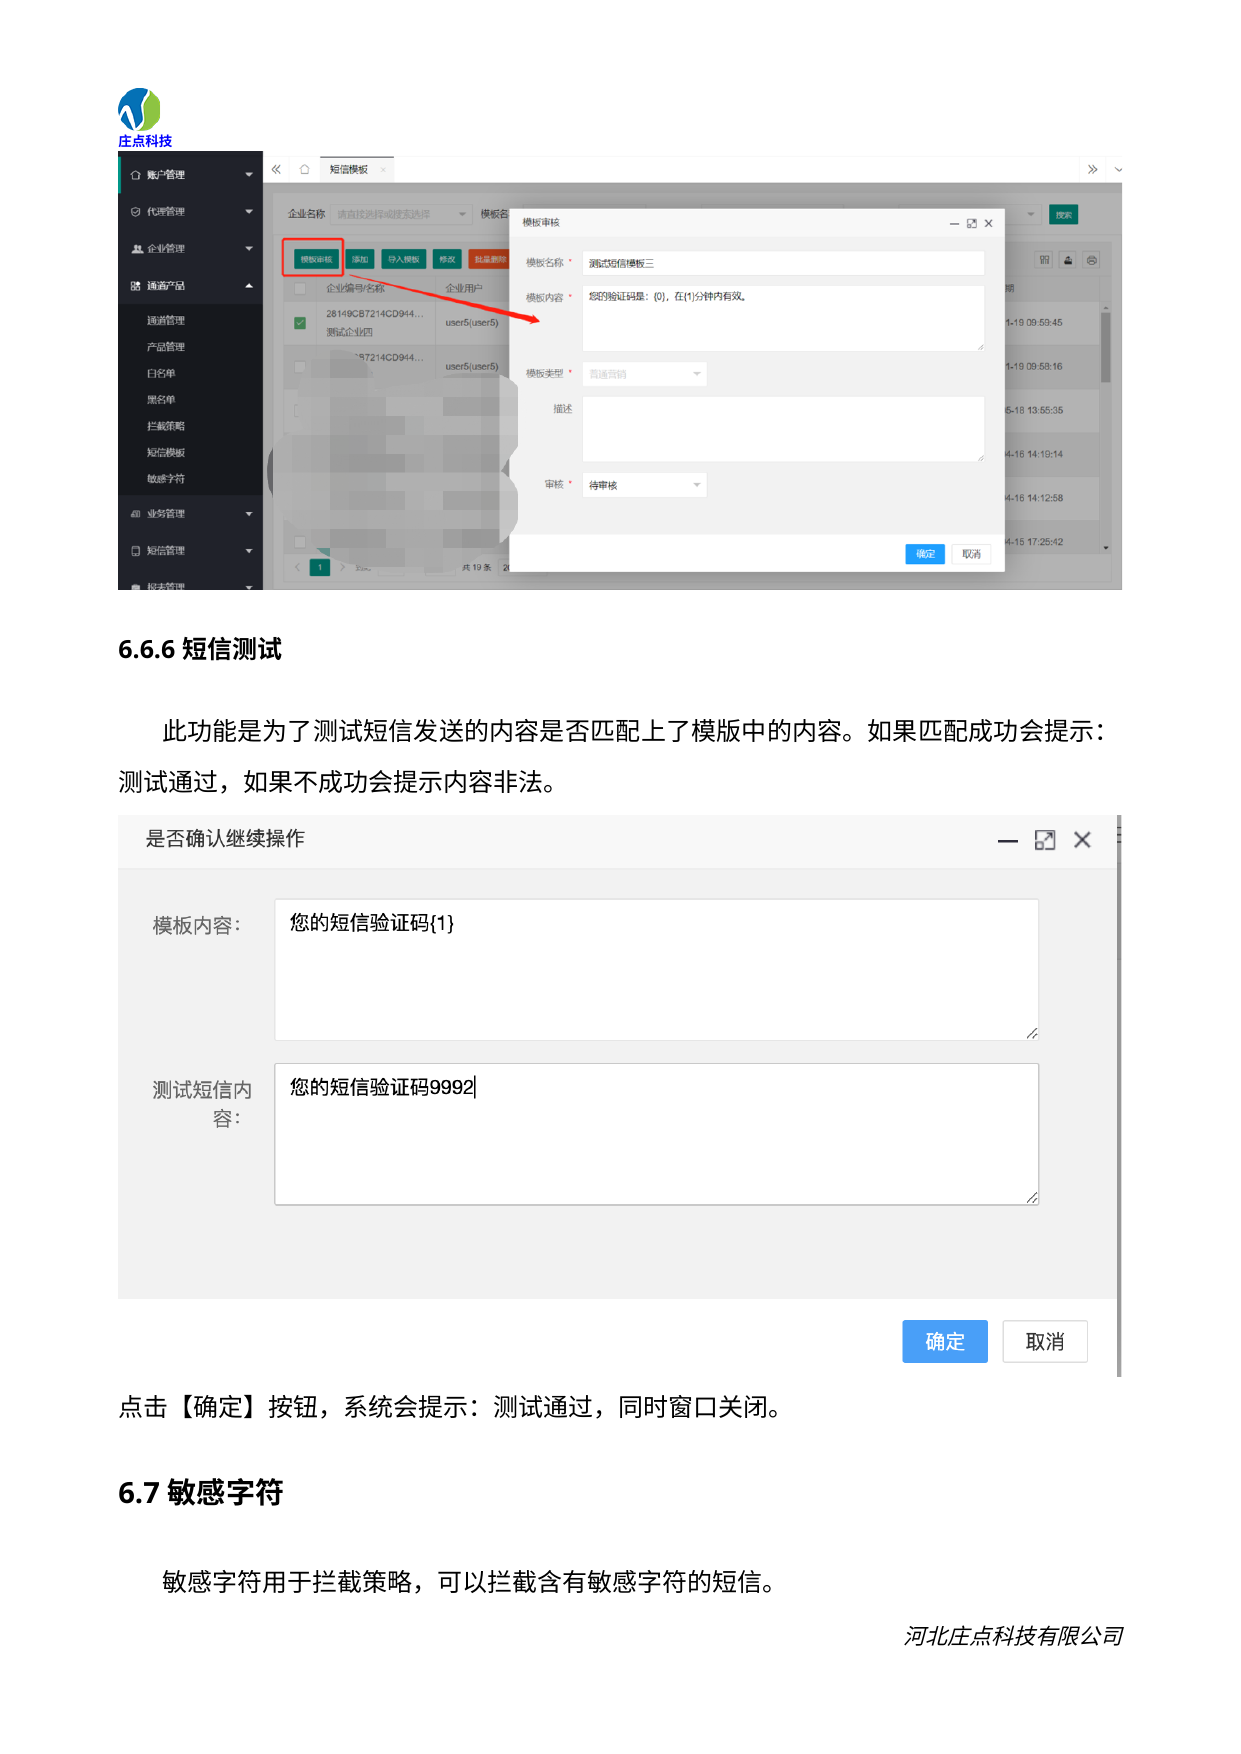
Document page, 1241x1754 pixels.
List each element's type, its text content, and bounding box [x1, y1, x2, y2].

picture [118, 88, 161, 131]
picture [118, 815, 1122, 1377]
text 敏感字符用于拦截策略，可以拦截含有敏感字符的短信。 [118, 1563, 1122, 1599]
picture [118, 150, 1123, 590]
subtitle 6.6.6 短信测试 [118, 632, 1122, 666]
text 点击【确定】按钮，系统会提示：测试通过，同时窗口关闭。 [118, 1390, 1122, 1424]
subtitle 6.7 敏感字符 [118, 1470, 1122, 1512]
text 此功能是为了测试短信发送的内容是否匹配上了模版中的内容。如果匹配成功会提示：测试通过，如果不成功会提示内容非法。 [118, 713, 1122, 798]
